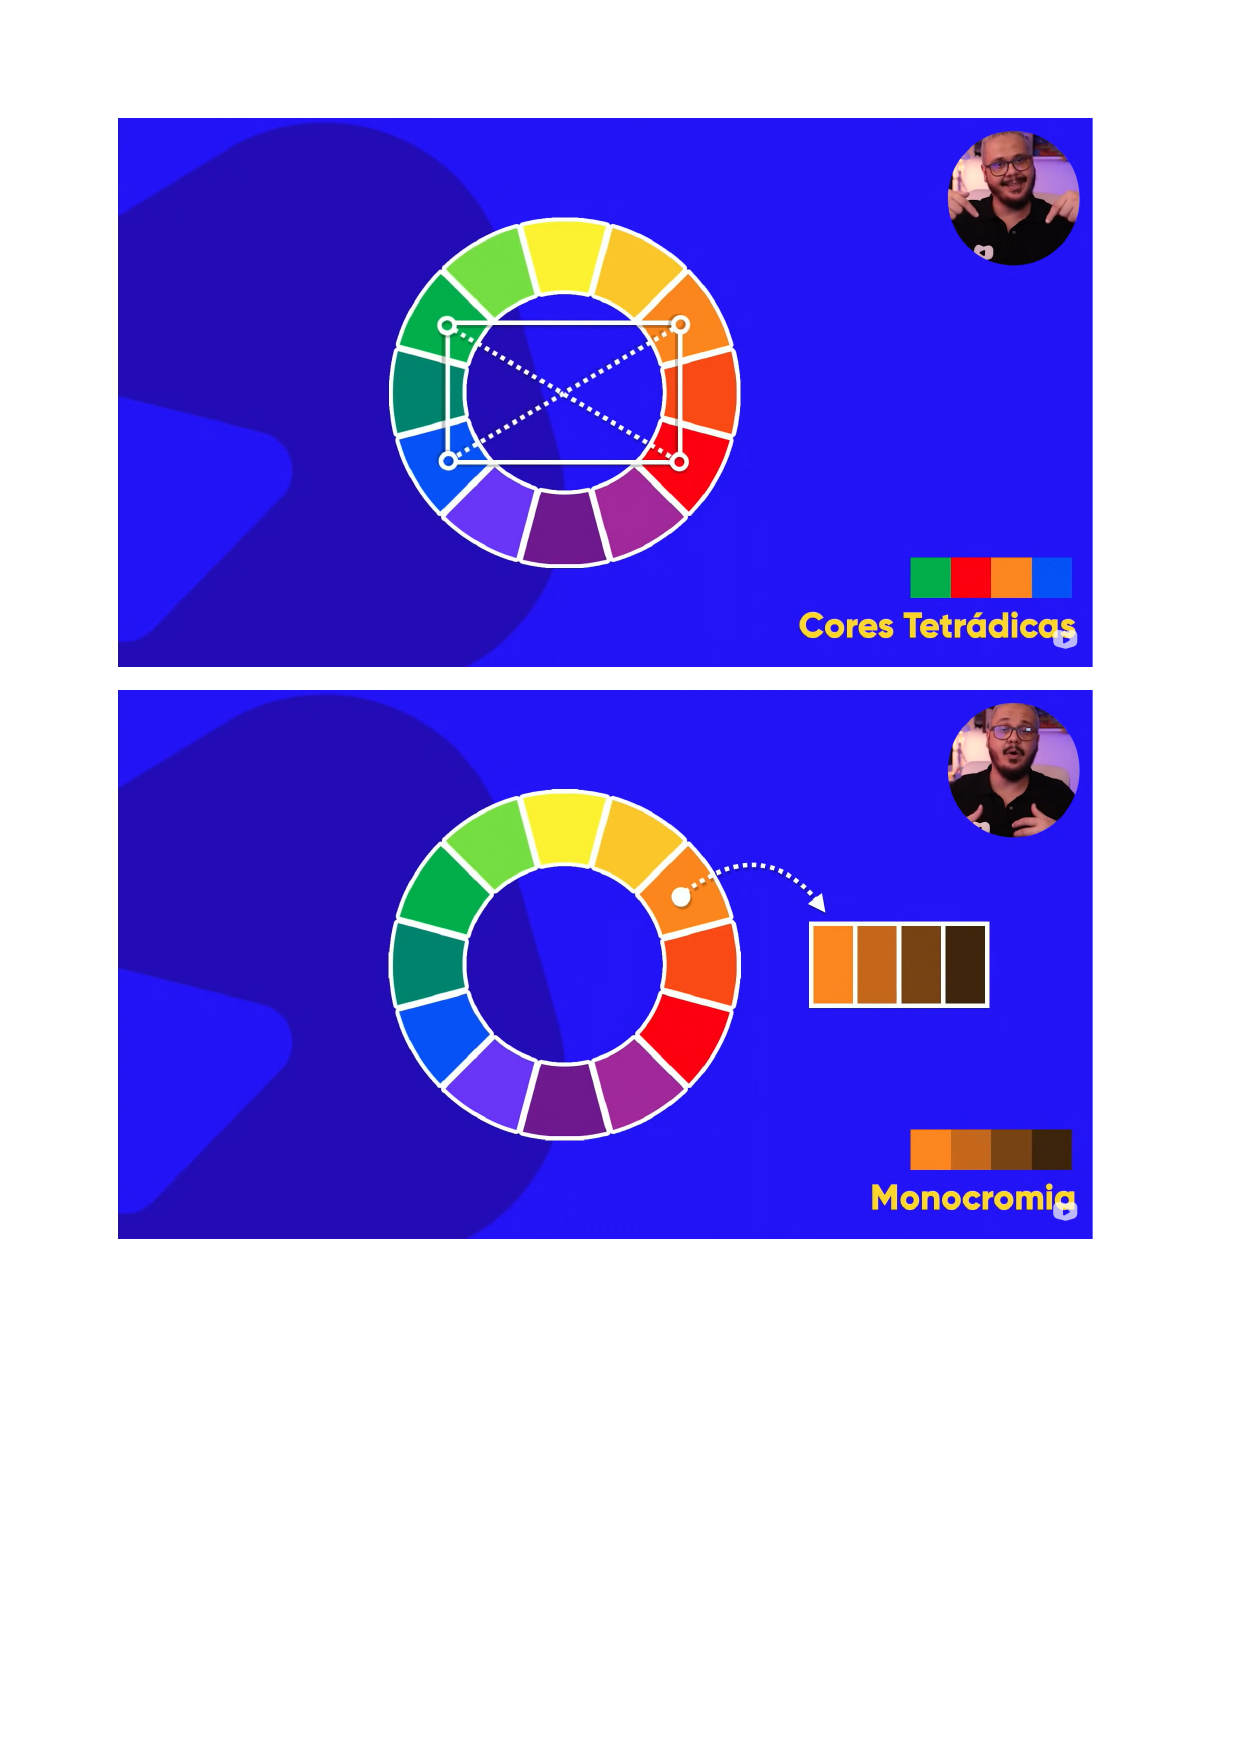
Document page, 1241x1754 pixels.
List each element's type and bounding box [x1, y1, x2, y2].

picture [118, 118, 1093, 667]
picture [118, 690, 1093, 1239]
